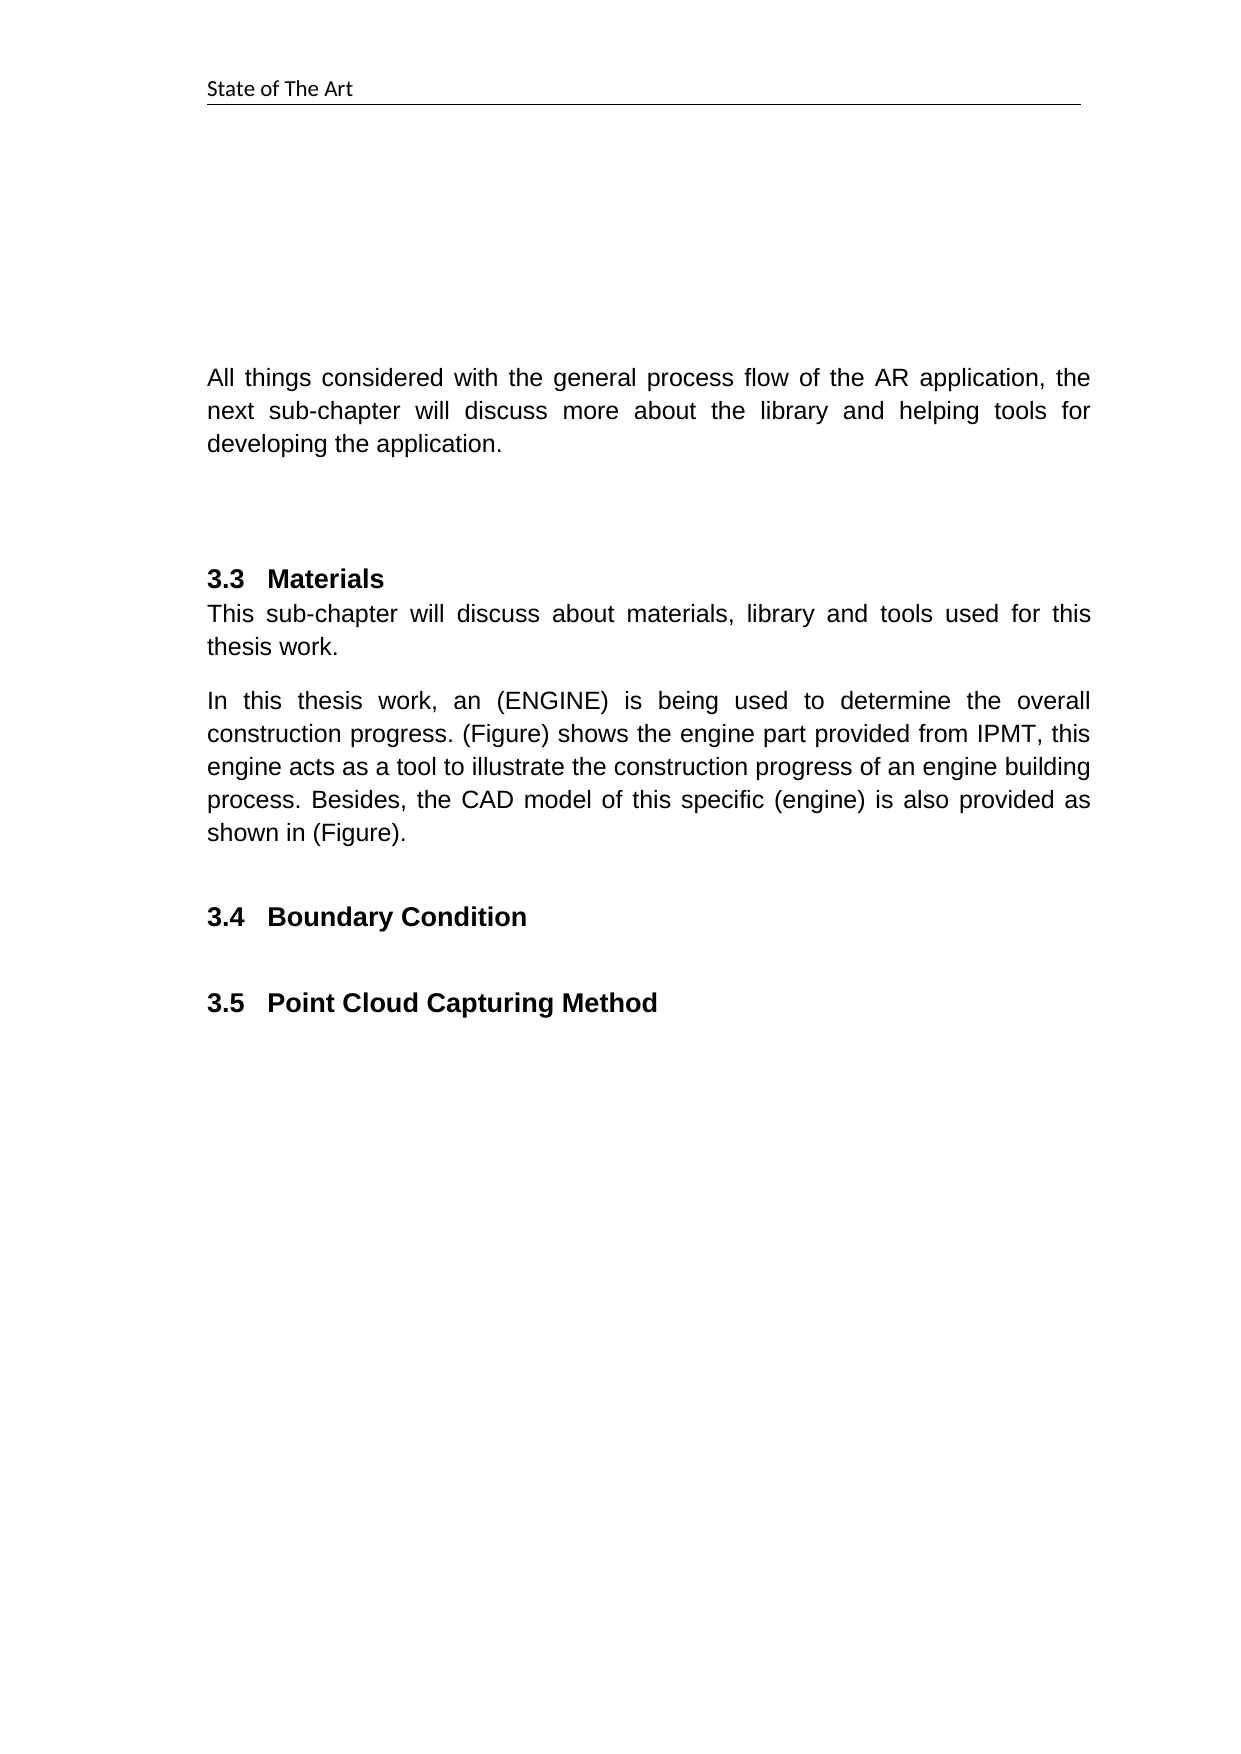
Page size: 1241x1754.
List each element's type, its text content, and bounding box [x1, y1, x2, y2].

text In this thesis work, an (ENGINE) is being used to determine the overall construction progress. (Figure) shows the engine part provided from IPMT, this engine acts as a tool to illustrate the construction progress of an engine building process. Besides, the CAD model of this specific (engine) is also provided as shown in (Figure). [207, 686, 1092, 847]
text This sub-chapter will discuss about materials, library and tools used for this thesis work. [207, 599, 1092, 661]
text All things considered with the general process flow of the AR application, the next sub-chapter will discuss more about the library and helping tools for developing the application. [207, 363, 1092, 458]
subtitle Boundary Condition [207, 901, 1092, 932]
subtitle Materials [207, 563, 1092, 594]
subtitle Point Cloud Capturing Method [207, 987, 1092, 1018]
